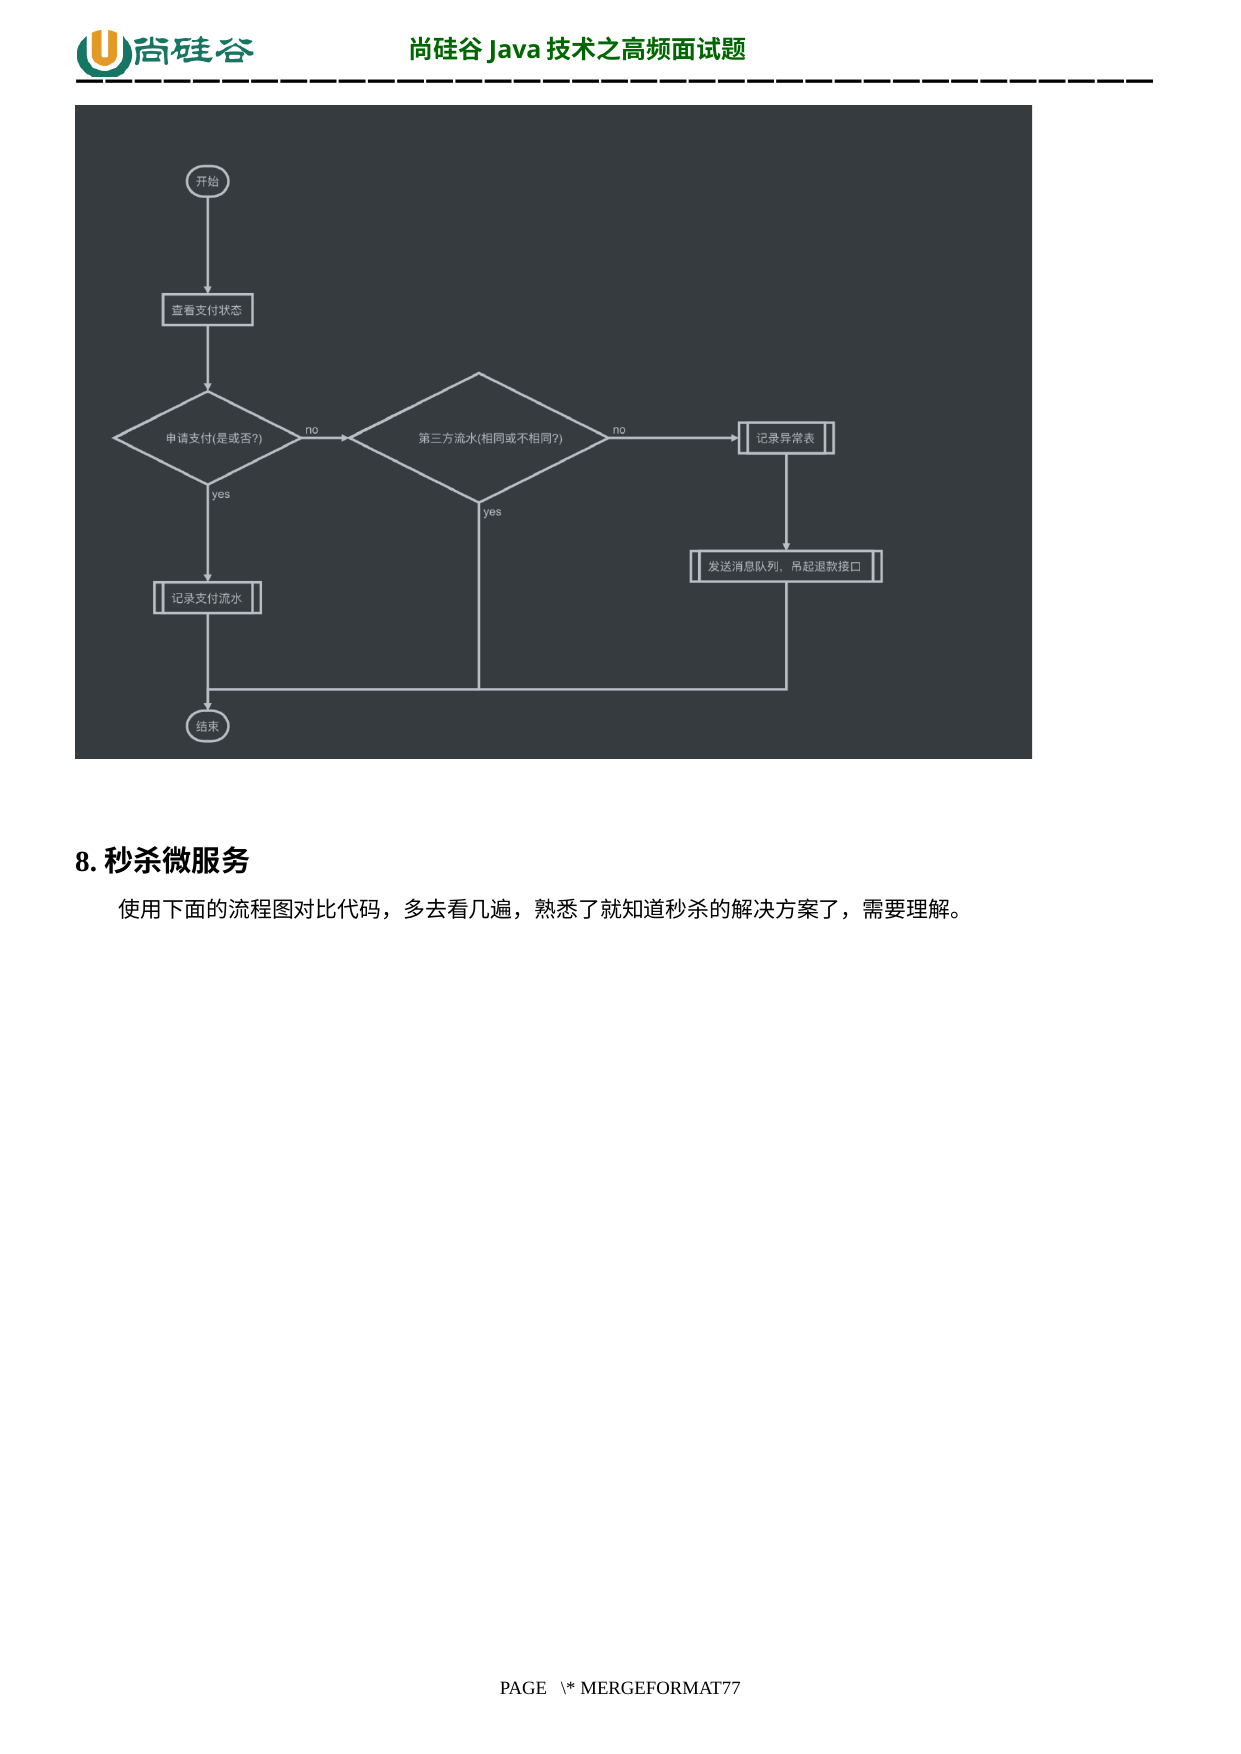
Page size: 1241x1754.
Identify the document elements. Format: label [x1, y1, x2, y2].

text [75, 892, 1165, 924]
picture [75, 29, 253, 77]
picture [75, 105, 1033, 759]
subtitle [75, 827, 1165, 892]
